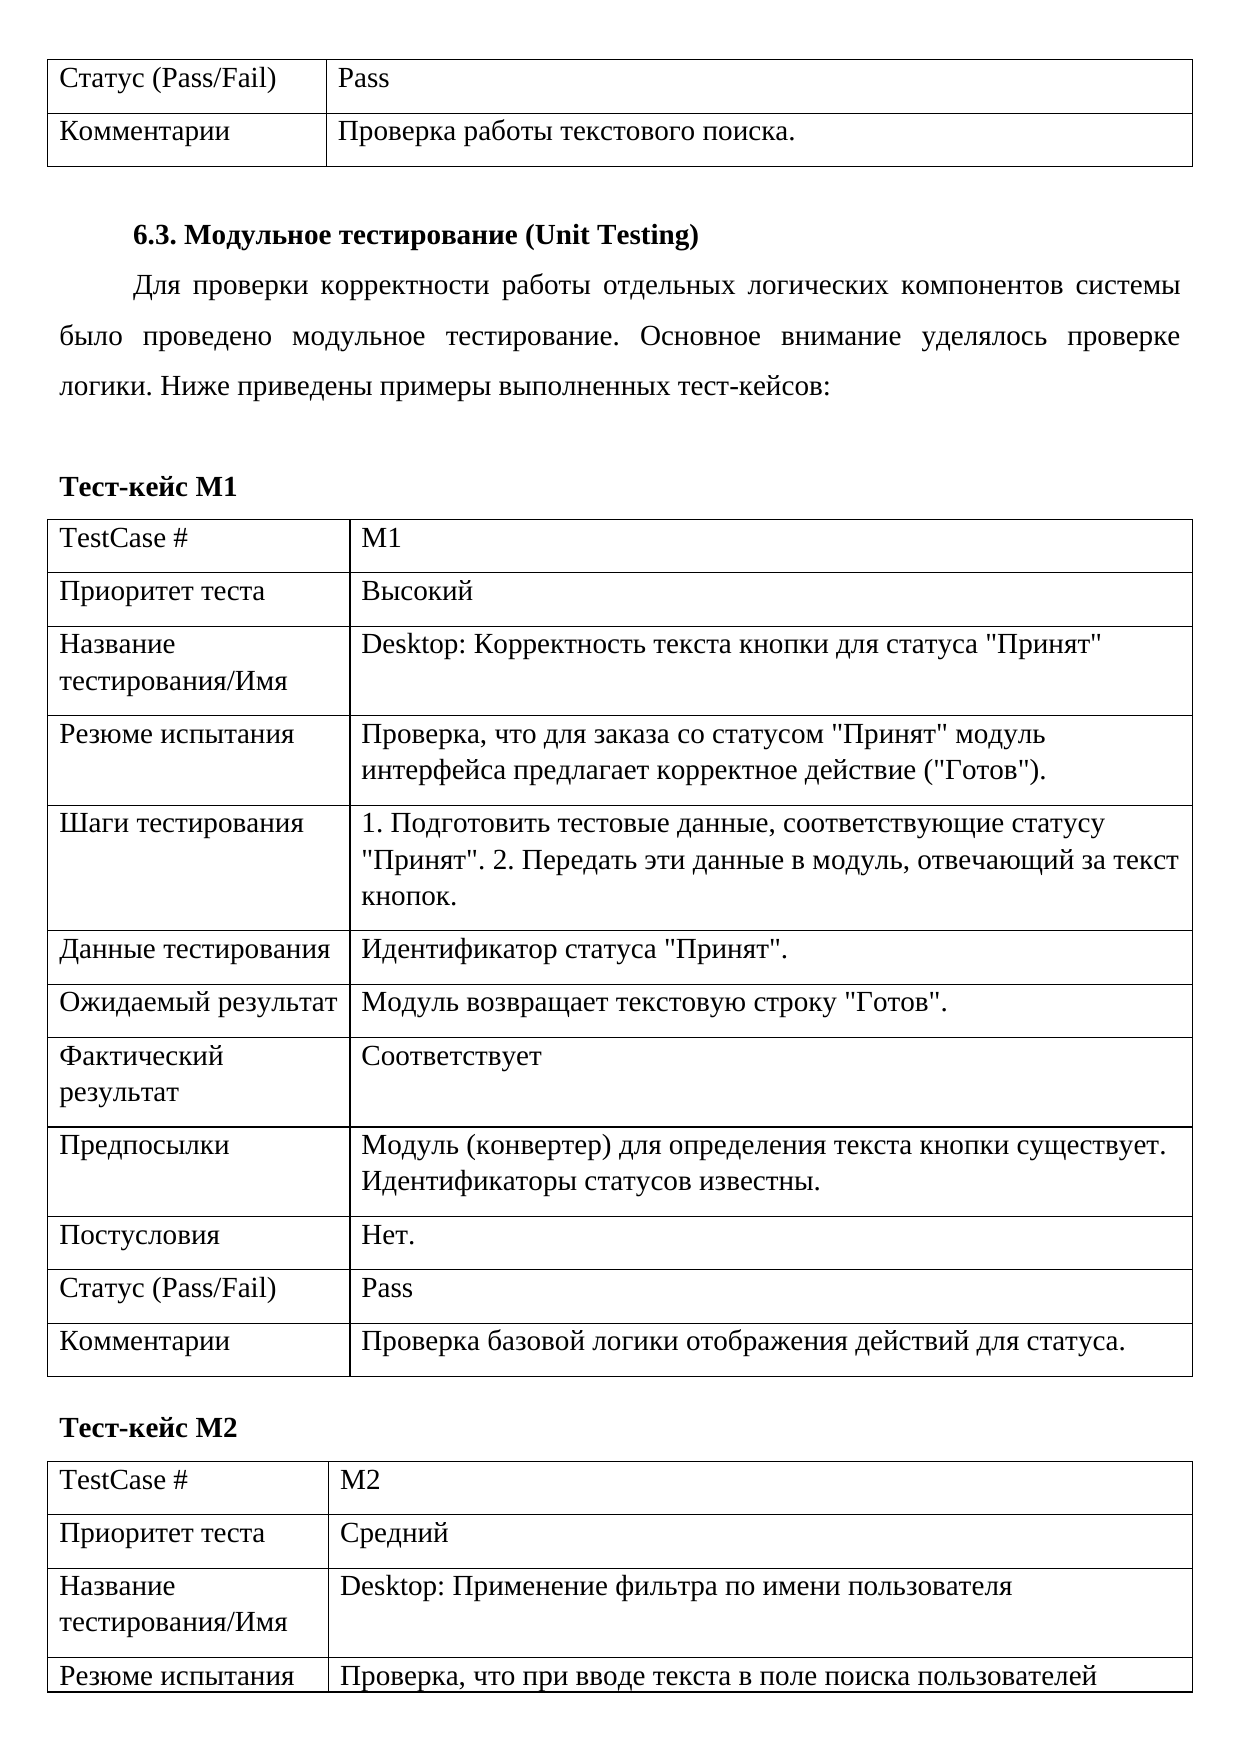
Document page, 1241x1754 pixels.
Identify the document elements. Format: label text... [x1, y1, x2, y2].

table_cell Название тестирования/Имя [48, 627, 349, 715]
table_cell Резюме испытания [48, 1658, 328, 1691]
text 6.3. Модульное тестирование (Unit Testing) [59, 217, 1181, 251]
table_cell Статус (Pass/Fail) [48, 1270, 349, 1322]
table_cell Резюме испытания [48, 716, 349, 804]
text Для проверки корректности работы отдельных логических компонентов системы было проведено модульное тестирование. Основное внимание уделялось проверке логики. Ниже приведены примеры выполненных тест-кейсов: [59, 267, 1181, 402]
table_cell Данные тестирования [48, 931, 349, 983]
table_cell Средний [329, 1515, 1192, 1567]
table_cell Высокий [351, 573, 1192, 626]
table_cell Проверка базовой логики отображения действий для статуса. [351, 1324, 1192, 1376]
table_cell Desktop: Корректность текста кнопки для статуса "Принят" [351, 627, 1192, 715]
table_header М1 [351, 520, 1192, 572]
table_cell Название тестирования/Имя [48, 1569, 328, 1657]
table_header TestCase # [48, 1462, 328, 1514]
table_cell Комментарии [48, 1324, 349, 1376]
table_header TestCase # [48, 520, 349, 572]
text Тест-кейс М2 [59, 1410, 1181, 1444]
table_cell Проверка работы текстового поиска. [327, 114, 1192, 166]
text Тест-кейс М1 [59, 469, 1181, 502]
table_cell Модуль возвращает текстовую строку "Готов". [351, 985, 1192, 1037]
table_cell Desktop: Применение фильтра по имени пользователя [329, 1569, 1192, 1657]
table_cell Шаги тестирования [48, 806, 349, 930]
table_cell Приоритет теста [48, 1515, 328, 1567]
table_cell Постусловия [48, 1217, 349, 1269]
table_cell Комментарии [48, 114, 326, 166]
table_cell Идентификатор статуса "Принят". [351, 931, 1192, 983]
table_cell Предпосылки [48, 1128, 349, 1216]
table_cell Pass [351, 1270, 1192, 1322]
table_cell Статус (Pass/Fail) [48, 60, 326, 112]
table_cell Приоритет теста [48, 573, 349, 626]
table_cell Проверка, что для заказа со статусом "Принят" модуль интерфейса предлагает корректное действие ("Готов"). [351, 716, 1192, 804]
table_cell Фактический результат [48, 1038, 349, 1126]
table_cell Соответствует [351, 1038, 1192, 1126]
table_cell 1. Подготовить тестовые данные, соответствующие статусу "Принят". 2. Передать эти данные в модуль, отвечающий за текст кнопок. [351, 806, 1192, 930]
table_cell Модуль (конвертер) для определения текста кнопки существует. Идентификаторы статусов известны. [351, 1128, 1192, 1216]
table_cell Pass [327, 60, 1192, 112]
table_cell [329, 1658, 1192, 1691]
table_header М2 [329, 1462, 1192, 1514]
table_cell Ожидаемый результат [48, 985, 349, 1037]
table_cell Нет. [351, 1217, 1192, 1269]
